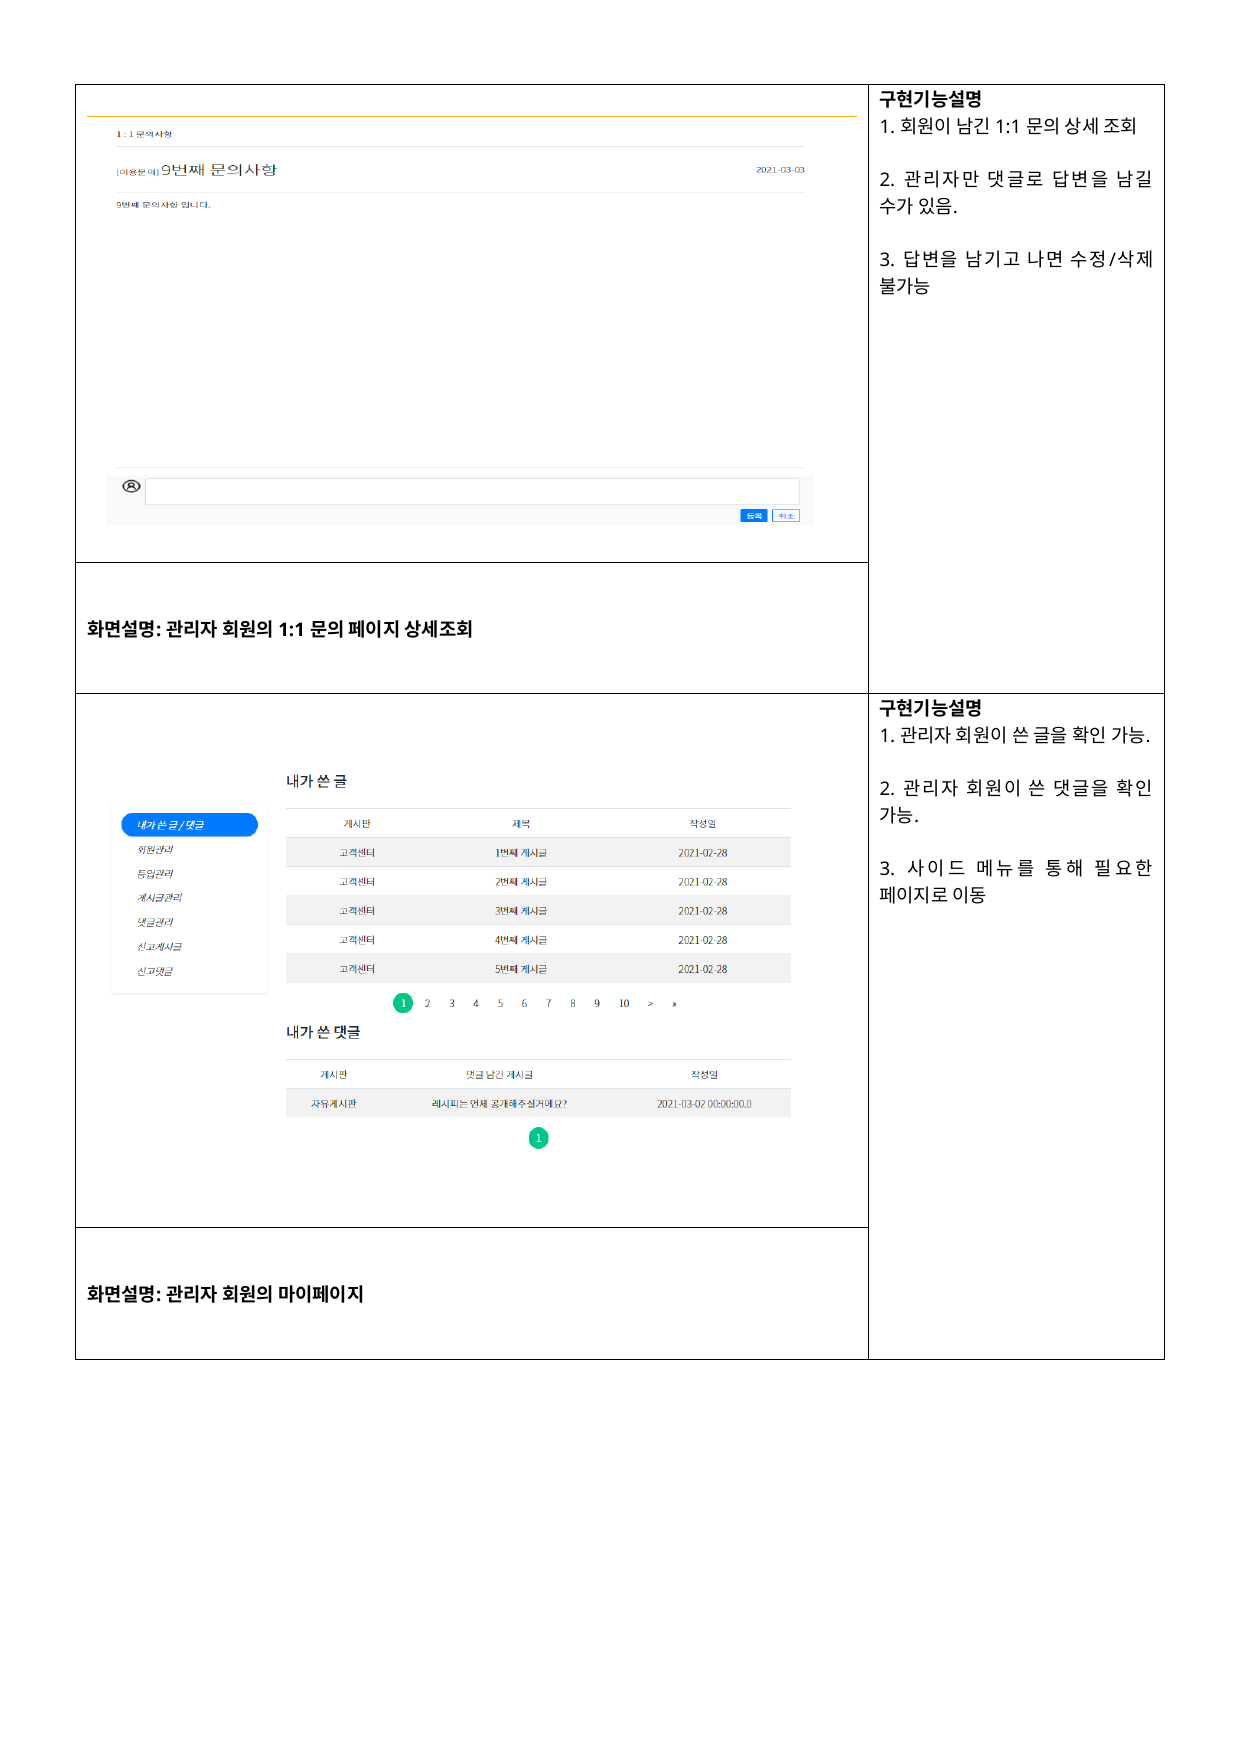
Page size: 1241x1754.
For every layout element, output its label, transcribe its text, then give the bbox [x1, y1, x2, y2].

table_cell [76, 694, 868, 1227]
table_cell 구현기능설명 1. 관리자 회원이 쓴 글을 확인 가능. 2. 관리자 회원이 쓴 댓글을 확인 가능. 3. 사이드 메뉴를 통해 필요한 페이지로 이동 [869, 694, 1164, 1358]
table_cell 화면설명: 관리자 회원의 1:1 문의 페이지 상세조회 [76, 563, 868, 693]
table_header 구현기능설명 1. 회원이 남긴 1:1 문의 상세 조회 2. 관리자만 댓글로 답변을 남길 수가 있음. 3. 답변을 남기고 나면 수정/삭제 불가능 [869, 85, 1164, 693]
picture [86, 720, 858, 1202]
table_header [76, 85, 868, 562]
picture [86, 116, 858, 530]
table_cell 화면설명: 관리자 회원의 마이페이지 [76, 1228, 868, 1358]
